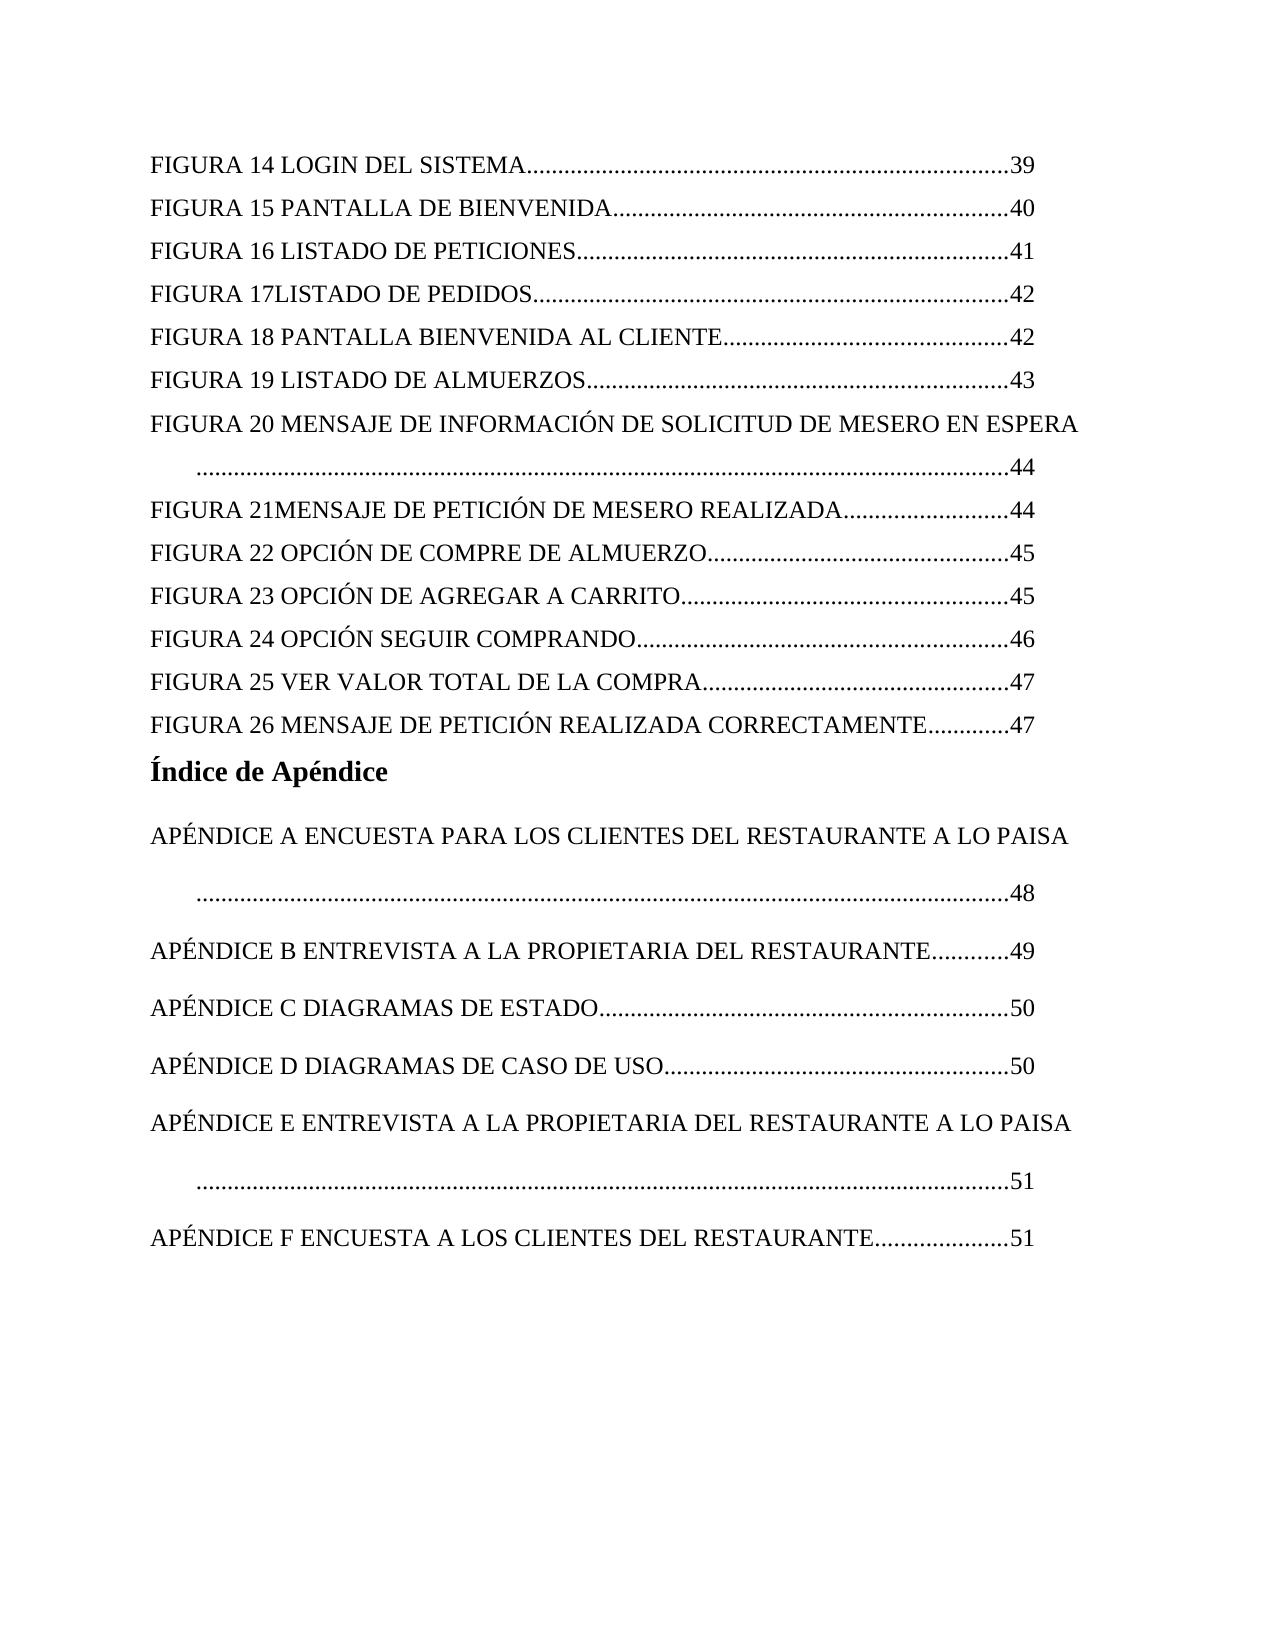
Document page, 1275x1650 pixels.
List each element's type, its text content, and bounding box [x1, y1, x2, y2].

text Figura 17Listado de pedidos 42 [150, 279, 1125, 308]
text Figura 19 Listado de almuerzos 43 [150, 366, 1125, 394]
text Figura 18 Pantalla Bienvenida al cliente 42 [150, 322, 1125, 351]
text Figura 25 Ver valor total de la compra 47 [150, 667, 1125, 696]
text Figura 14 Login del sistema 39 [150, 150, 1125, 179]
text Figura 15 Pantalla de Bienvenida 40 [150, 193, 1125, 222]
text Apéndice B Entrevista a la propietaria del restaurante 49 [150, 936, 1125, 964]
text Figura 26 Mensaje de petición realizada correctamente 47 [150, 711, 1125, 739]
text Figura 16 Listado de peticiones 41 [150, 236, 1125, 265]
text Apéndice F Encuesta a los clientes del restaurante 51 [150, 1223, 1125, 1252]
text Figura 23 Opción de agregar a carrito 45 [150, 581, 1125, 610]
text Figura 20 Mensaje de información de solicitud de mesero en espera 44 [150, 409, 1125, 481]
text Apéndice A Encuesta para los clientes del restaurante a lo paisa 48 [150, 821, 1125, 907]
text Figura 24 Opción seguir comprando 46 [150, 624, 1125, 653]
text Índice de Apéndice [150, 754, 1125, 787]
text Figura 21Mensaje de petición de mesero realizada 44 [150, 495, 1125, 524]
text Apéndice D Diagramas de caso de uso 50 [150, 1051, 1125, 1079]
text Figura 22 Opción de compre de almuerzo 45 [150, 538, 1125, 567]
text Apéndice C Diagramas de estado 50 [150, 993, 1125, 1022]
text Apéndice E Entrevista a la propietaria del restaurante A lo Paisa 51 [150, 1108, 1125, 1194]
